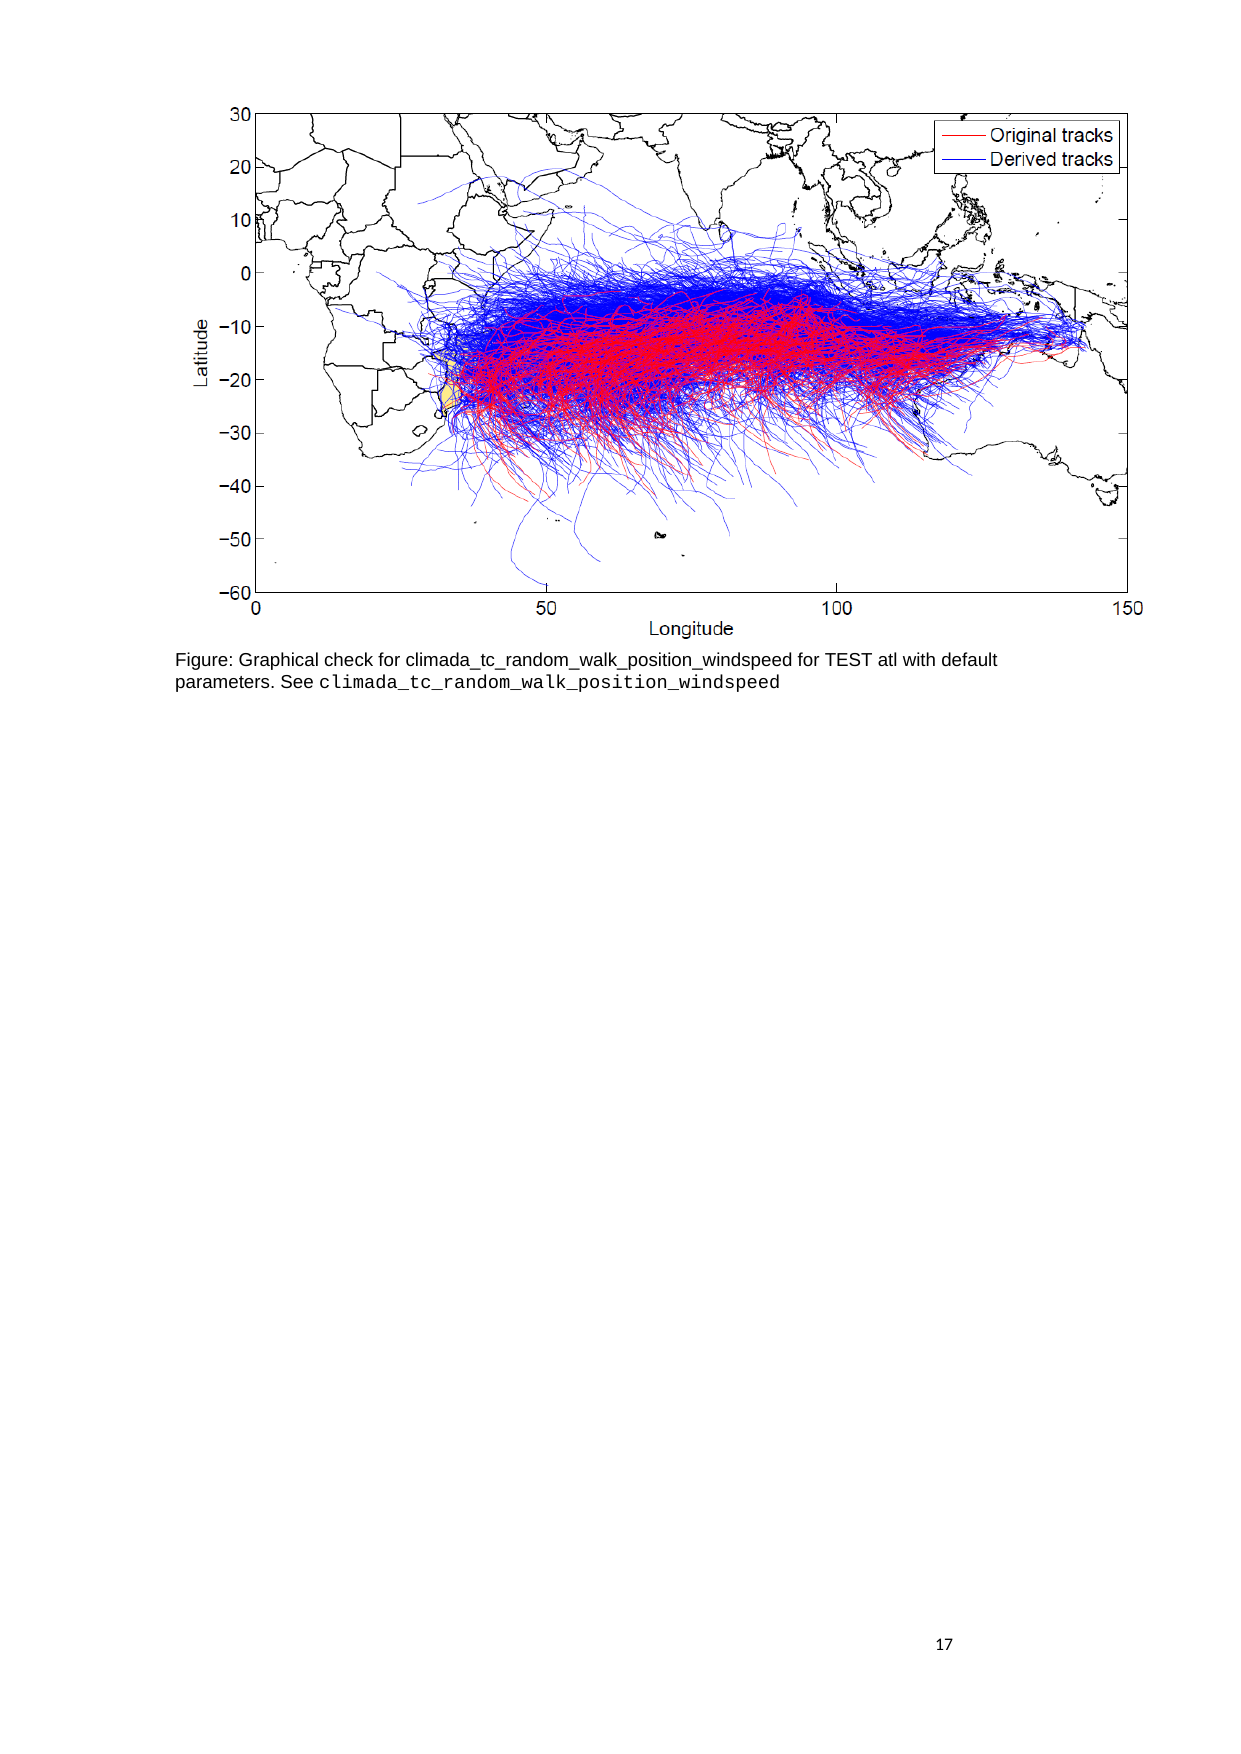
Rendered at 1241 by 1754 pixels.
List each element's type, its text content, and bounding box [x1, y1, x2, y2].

text Figure: Graphical check for climada_tc_random_walk_position_windspeed for TEST atl with default parameters. See climada_tc_random_walk_position_windspeed [175, 650, 1076, 694]
